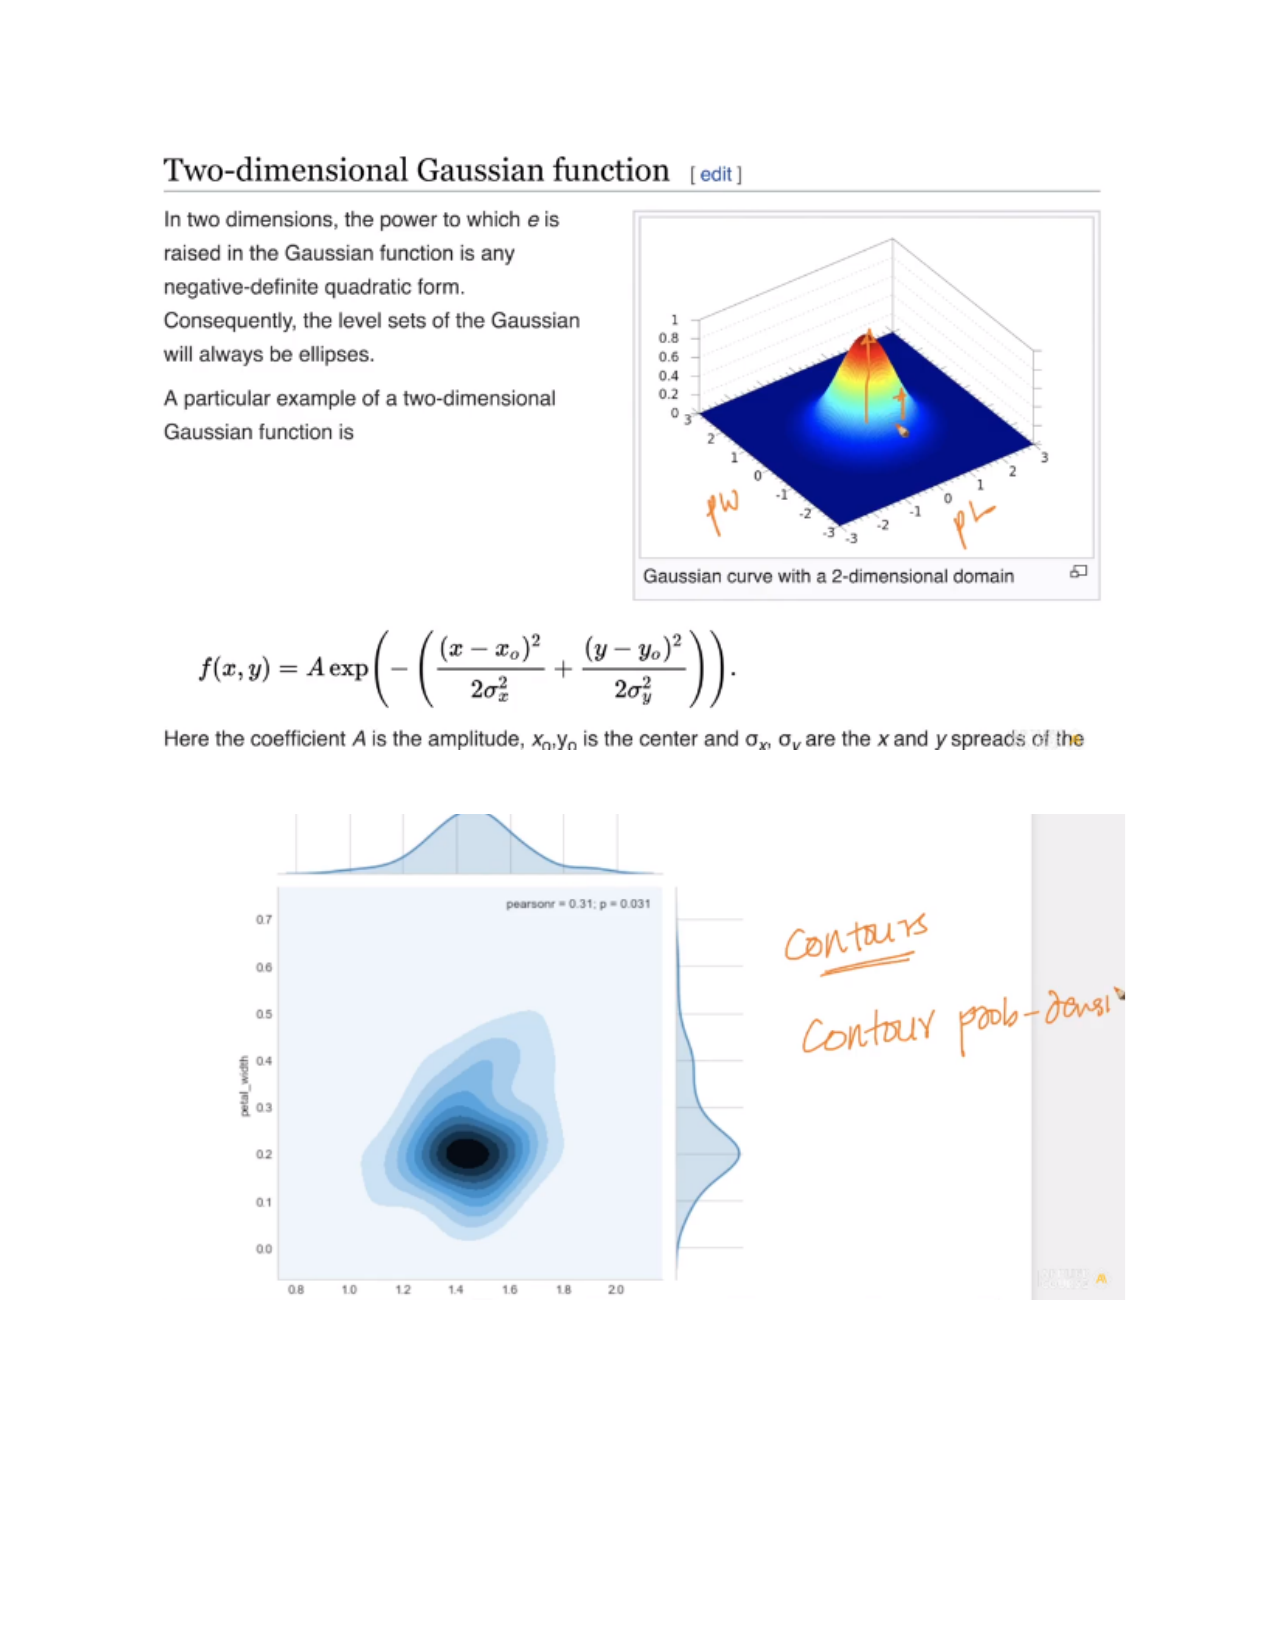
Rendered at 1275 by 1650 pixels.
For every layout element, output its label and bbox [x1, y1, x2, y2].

picture [150, 150, 1125, 750]
picture [150, 814, 1125, 1300]
